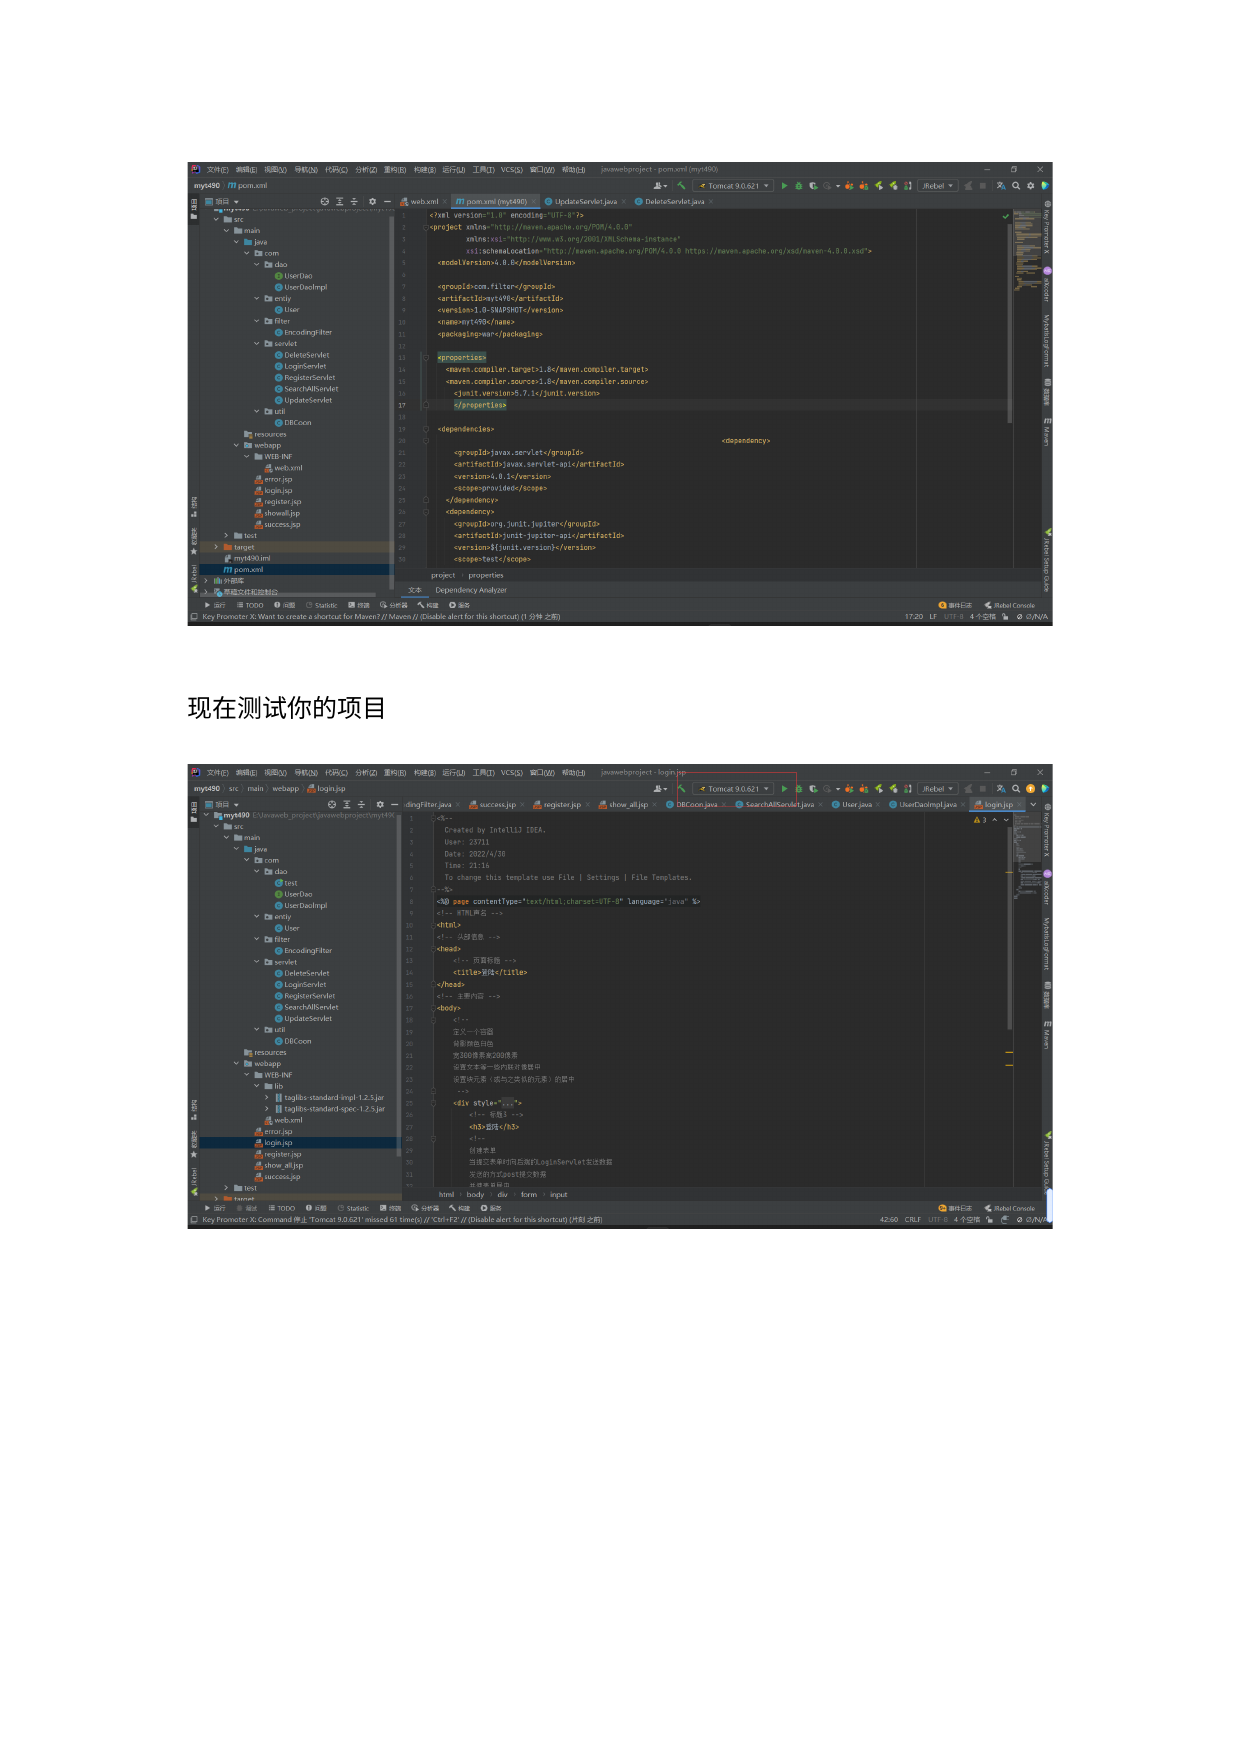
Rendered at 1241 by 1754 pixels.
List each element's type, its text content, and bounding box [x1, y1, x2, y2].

picture [187, 764, 1053, 1229]
text 现在测试你的项目 [187, 674, 1053, 739]
picture [187, 162, 1053, 626]
